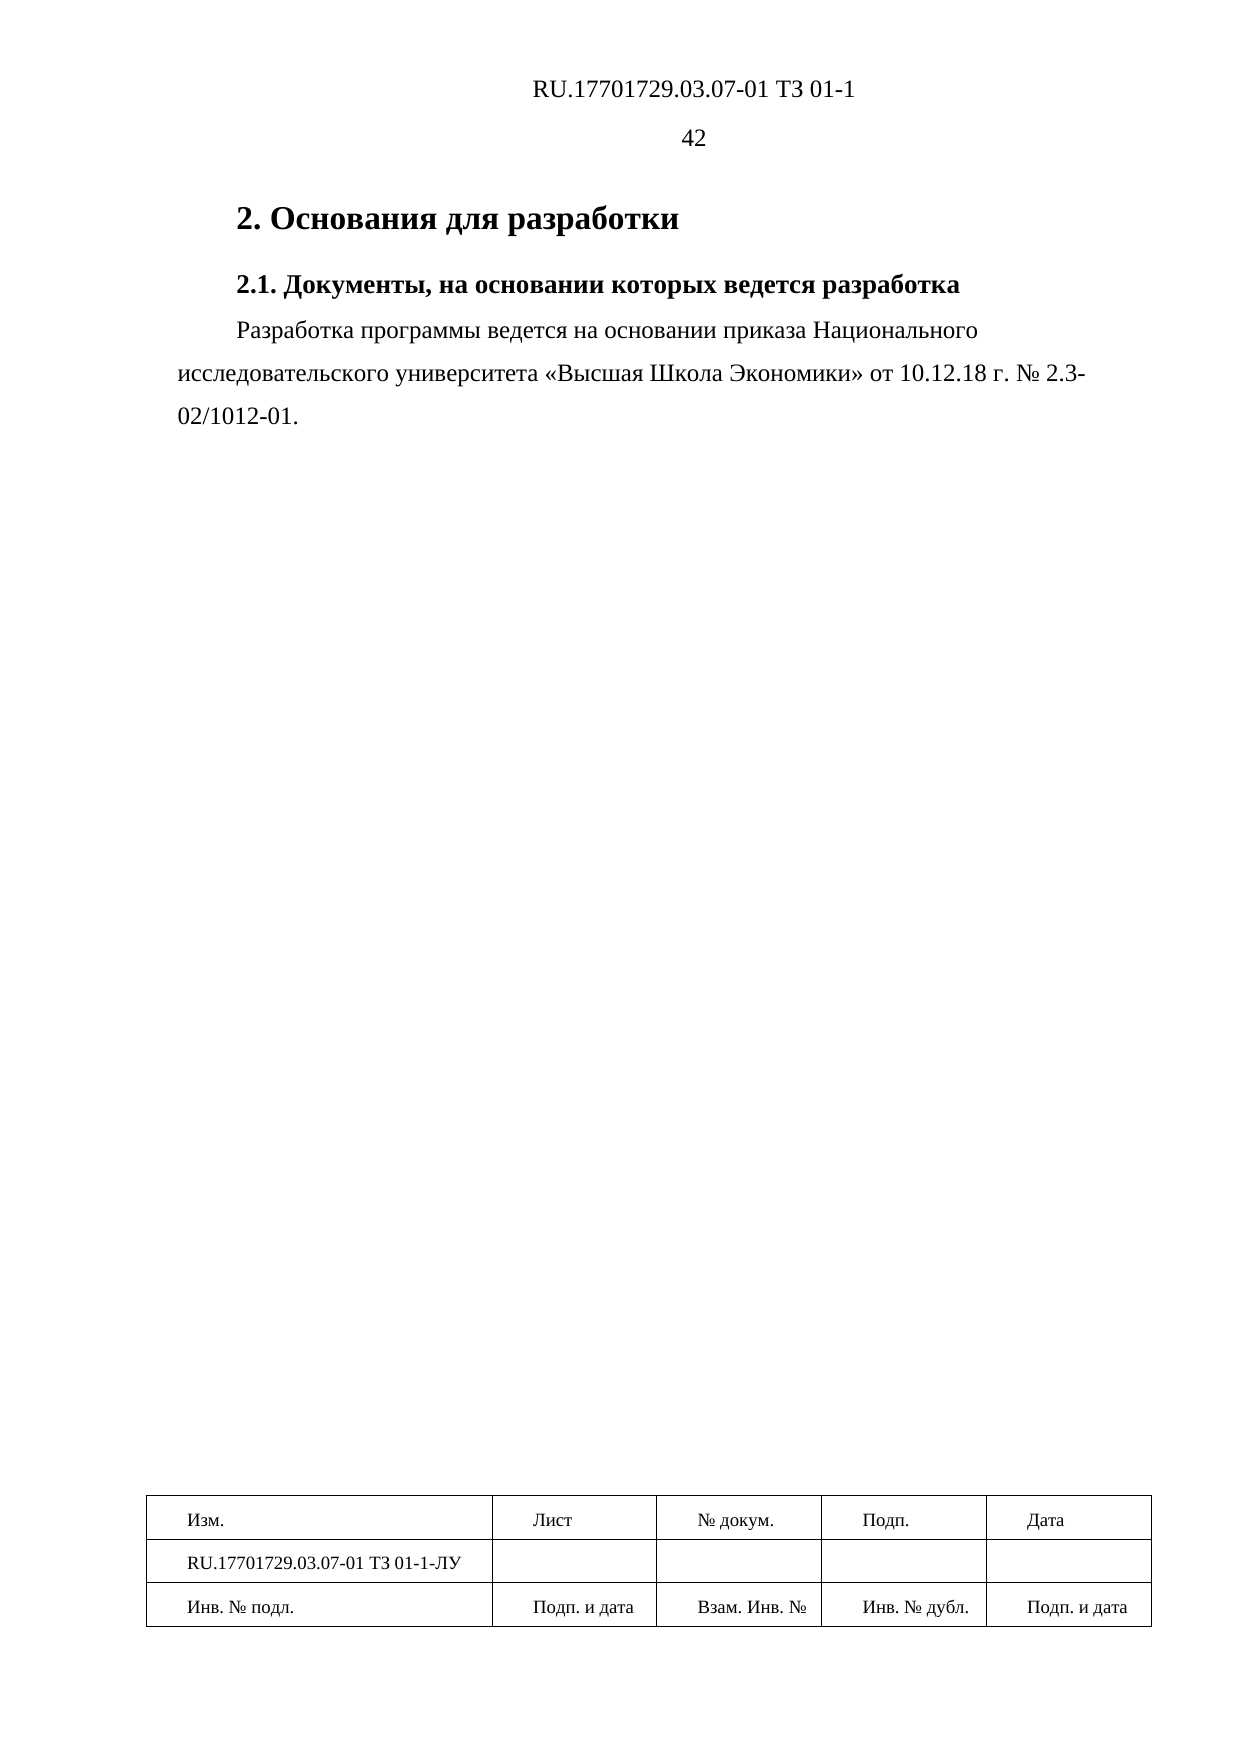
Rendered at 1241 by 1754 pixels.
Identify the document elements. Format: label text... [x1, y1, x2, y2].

text Разработка программы ведется на основании приказа Национального исследовательского университета «Высшая Школа Экономики» от 10.12.18 г. № 2.3-02/1012-01. [177, 315, 1152, 430]
subtitle 2.1. Документы, на основании которых ведется разработка [177, 268, 1152, 299]
subtitle 2. Основания для разработки [177, 198, 1152, 236]
